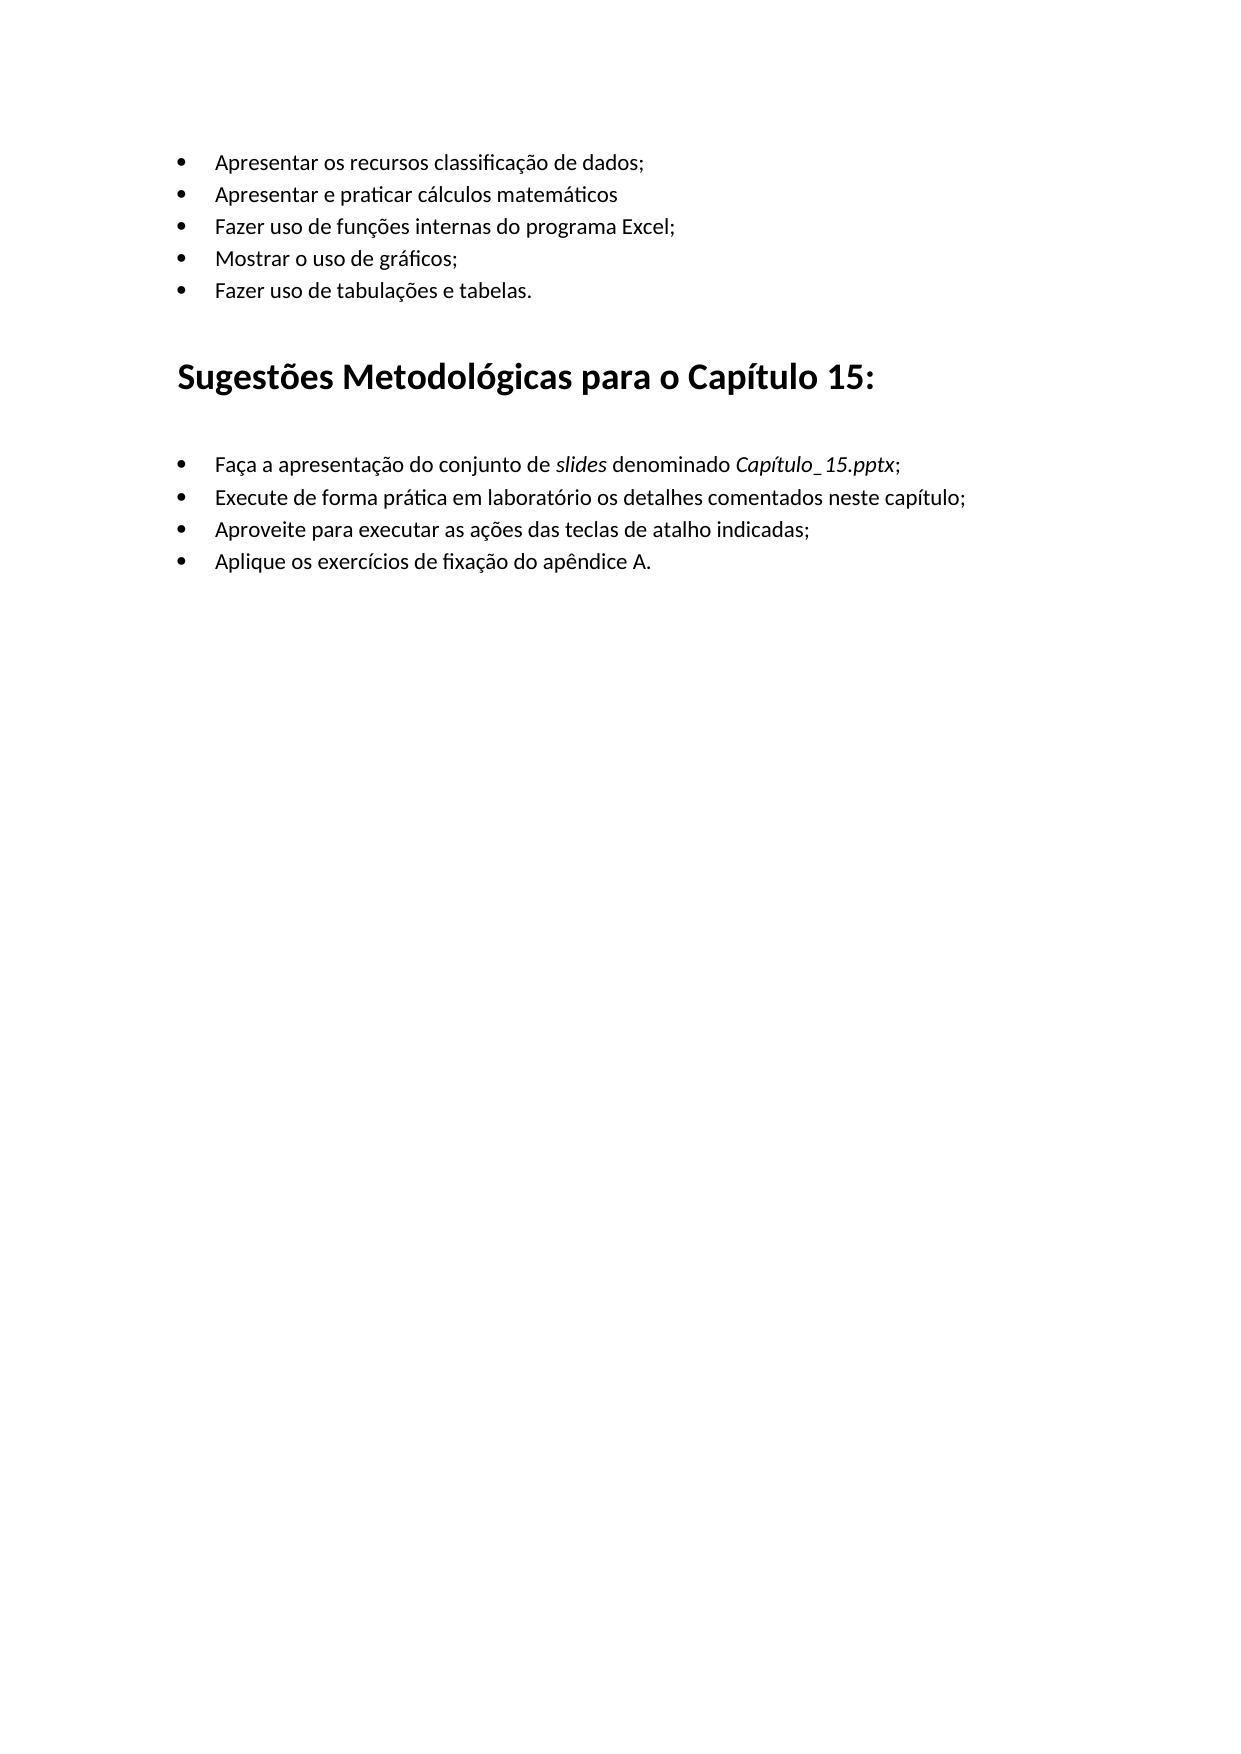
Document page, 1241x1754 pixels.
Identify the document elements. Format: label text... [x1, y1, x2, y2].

list Execute de forma prática em laboratório os detalhes comentados neste capítulo; [177, 483, 1063, 511]
list Mostrar o uso de gráficos; [177, 244, 1063, 272]
list Apresentar e praticar cálculos matemáticos [177, 180, 1063, 208]
list Fazer uso de tabulações e tabelas. [177, 276, 1063, 304]
text Sugestões Metodológicas para o Capítulo 15: [177, 353, 1063, 399]
list Faça a apresentação do conjunto de slides denominado Capítulo_15.pptx; [177, 451, 1063, 479]
list Aproveite para executar as ações das teclas de atalho indicadas; [177, 515, 1063, 543]
list Fazer uso de funções internas do programa Excel; [177, 212, 1063, 240]
list Aplique os exercícios de fixação do apêndice A. [177, 547, 1063, 575]
list Apresentar os recursos classificação de dados; [177, 148, 1063, 176]
